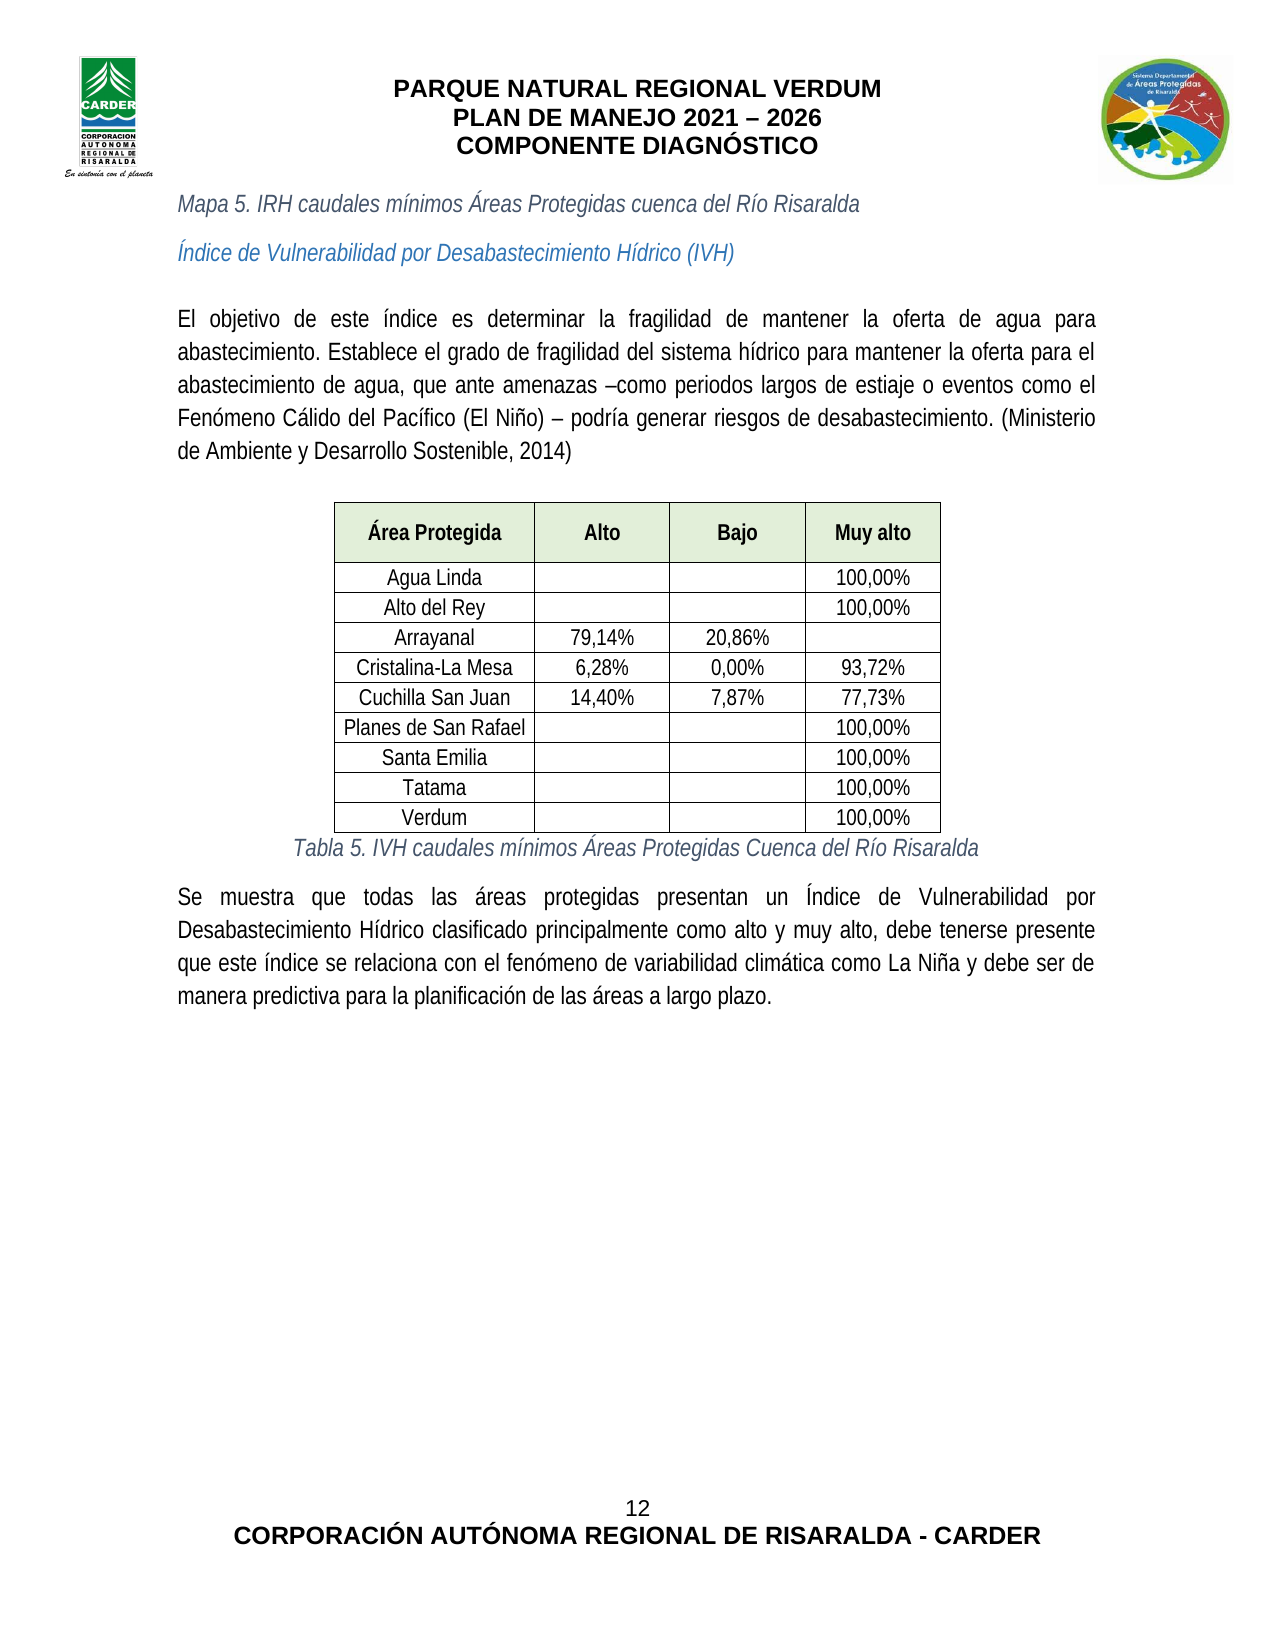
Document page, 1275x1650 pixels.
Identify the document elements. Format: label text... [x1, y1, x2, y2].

table_header Área Protegida [335, 503, 534, 562]
table_cell Planes de San Rafael [335, 713, 534, 742]
table_cell 20,86% [670, 623, 805, 652]
text El objetivo de este índice es determinar la fragilidad de mantener la oferta de agua para abastecimiento. Establece el grado de fragilidad del sistema hídrico para mantener la oferta para el abastecimiento de agua, que ante amenazas –como periodos largos de estiaje o eventos como el Fenómeno Cálido del Pacífico (El Niño) – podría generar riesgos de desabastecimiento. (Ministerio de Ambiente y Desarrollo Sostenible, 2014) [177, 304, 1098, 464]
table_cell [535, 593, 669, 622]
table_cell 100,00% [806, 743, 940, 772]
table_cell Cuchilla San Juan [335, 683, 534, 712]
table_cell Tatama [335, 773, 534, 802]
table_cell 14,40% [535, 683, 669, 712]
table_cell 79,14% [535, 623, 669, 652]
table_cell Verdum [335, 803, 534, 832]
picture [59, 50, 159, 188]
table_cell Agua Linda [335, 563, 534, 592]
table_cell 6,28% [535, 653, 669, 682]
table_cell Arrayanal [335, 623, 534, 652]
table_cell 100,00% [806, 803, 940, 832]
table_cell [670, 713, 805, 742]
table_cell 93,72% [806, 653, 940, 682]
table_header Muy alto [806, 503, 940, 562]
table_cell Alto del Rey [335, 593, 534, 622]
table_cell [670, 803, 805, 832]
table_cell [670, 593, 805, 622]
table_cell [535, 773, 669, 802]
table_cell [806, 623, 940, 652]
table_cell Santa Emilia [335, 743, 534, 772]
table_cell [535, 743, 669, 772]
picture [1097, 55, 1234, 185]
table_cell 100,00% [806, 593, 940, 622]
table_header Bajo [670, 503, 805, 562]
table_cell 0,00% [670, 653, 805, 682]
text Mapa 5. IRH caudales mínimos Áreas Protegidas cuenca del Río Risaralda [177, 189, 1098, 217]
table_cell 100,00% [806, 713, 940, 742]
table_cell [535, 713, 669, 742]
table_cell [670, 743, 805, 772]
table_cell [535, 803, 669, 832]
table_cell [535, 563, 669, 592]
subtitle Índice de Vulnerabilidad por Desabastecimiento Hídrico (IVH) [177, 238, 1098, 267]
table_cell 7,87% [670, 683, 805, 712]
table_cell 100,00% [806, 773, 940, 802]
table_cell [670, 563, 805, 592]
table_cell [670, 773, 805, 802]
table_header Alto [535, 503, 669, 562]
table_cell 100,00% [806, 563, 940, 592]
text Tabla 5. IVH caudales mínimos Áreas Protegidas Cuenca del Río Risaralda [177, 833, 1098, 861]
text Se muestra que todas las áreas protegidas presentan un Índice de Vulnerabilidad por Desabastecimiento Hídrico clasificado principalmente como alto y muy alto, debe tenerse presente que este índice se relaciona con el fenómeno de variabilidad climática como La Niña y debe ser de manera predictiva para la planificación de las áreas a largo plazo. [177, 882, 1098, 1009]
table_cell 77,73% [806, 683, 940, 712]
table_cell Cristalina-La Mesa [335, 653, 534, 682]
